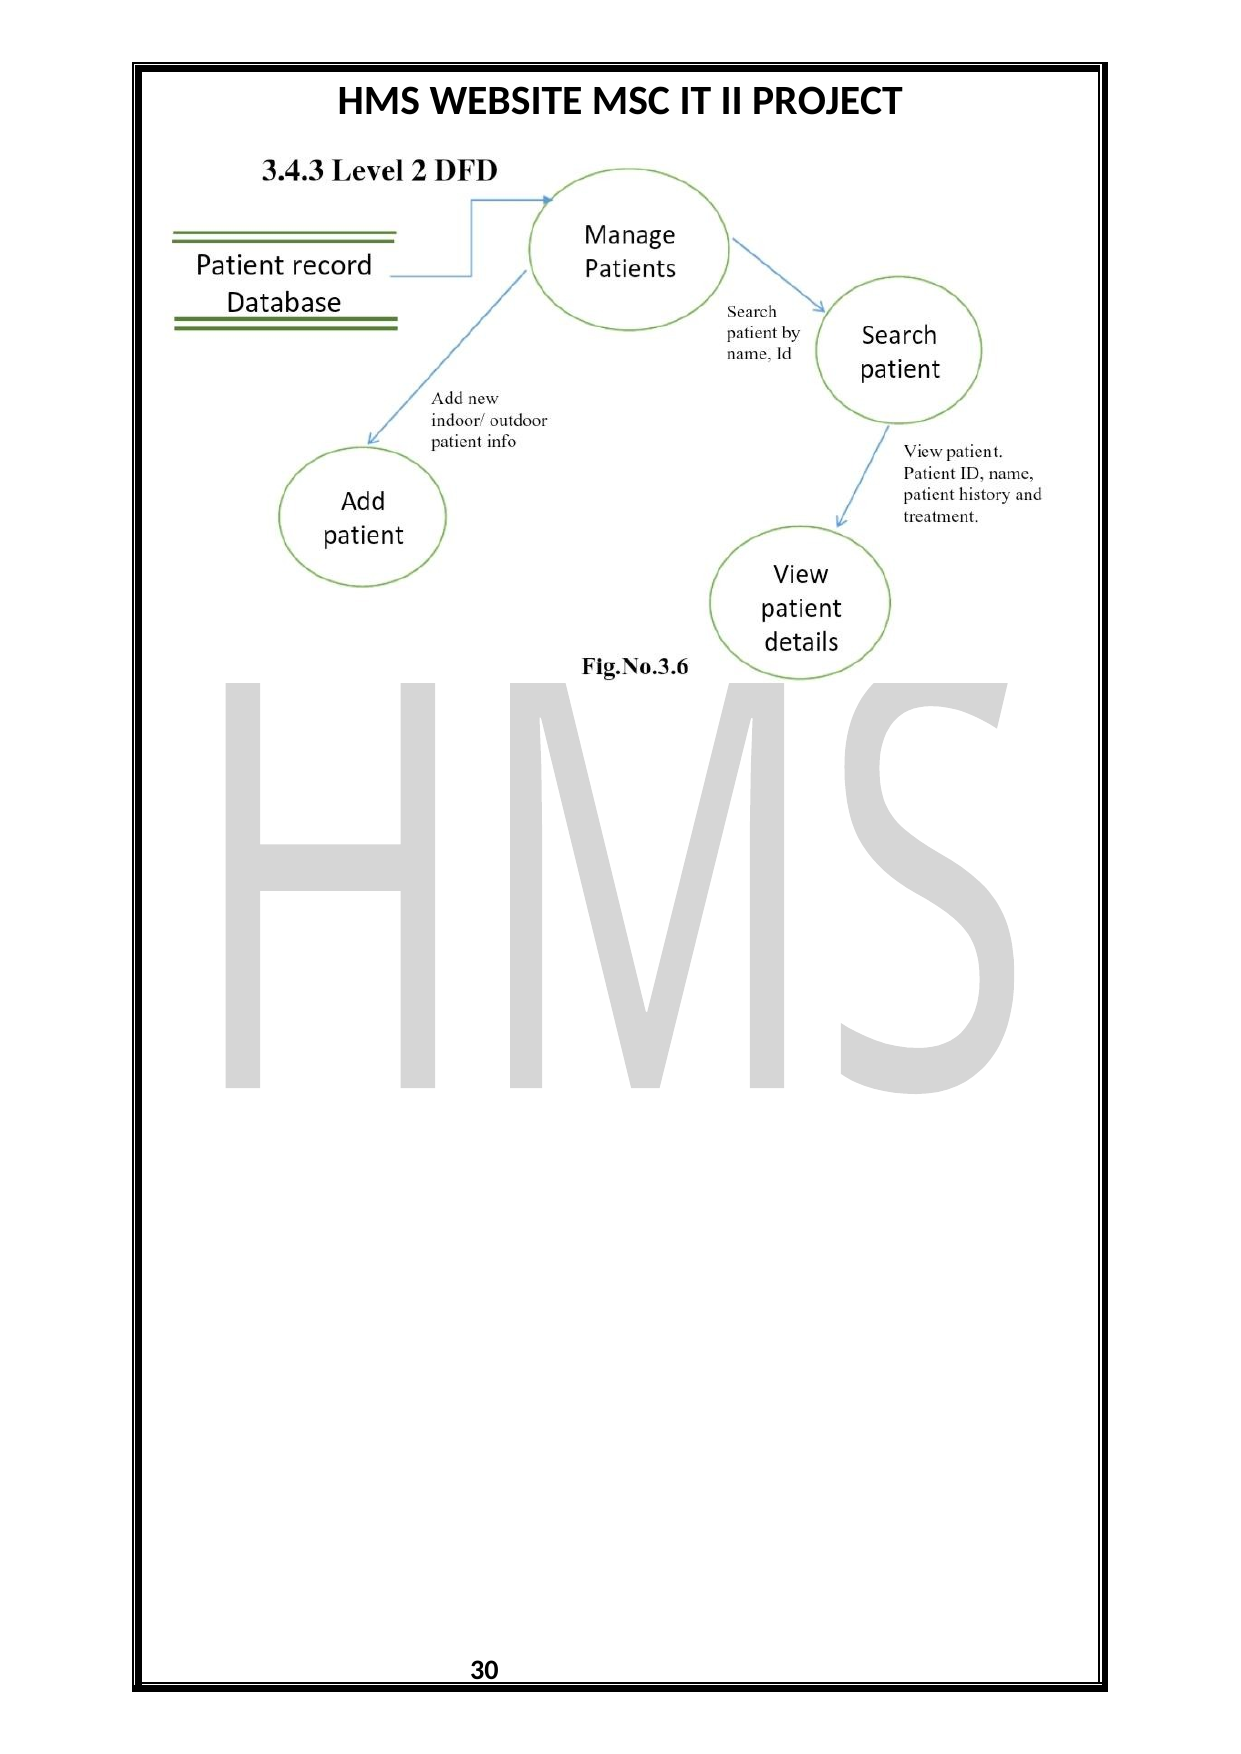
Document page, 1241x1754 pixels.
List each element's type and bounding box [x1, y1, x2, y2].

picture [150, 150, 1091, 683]
